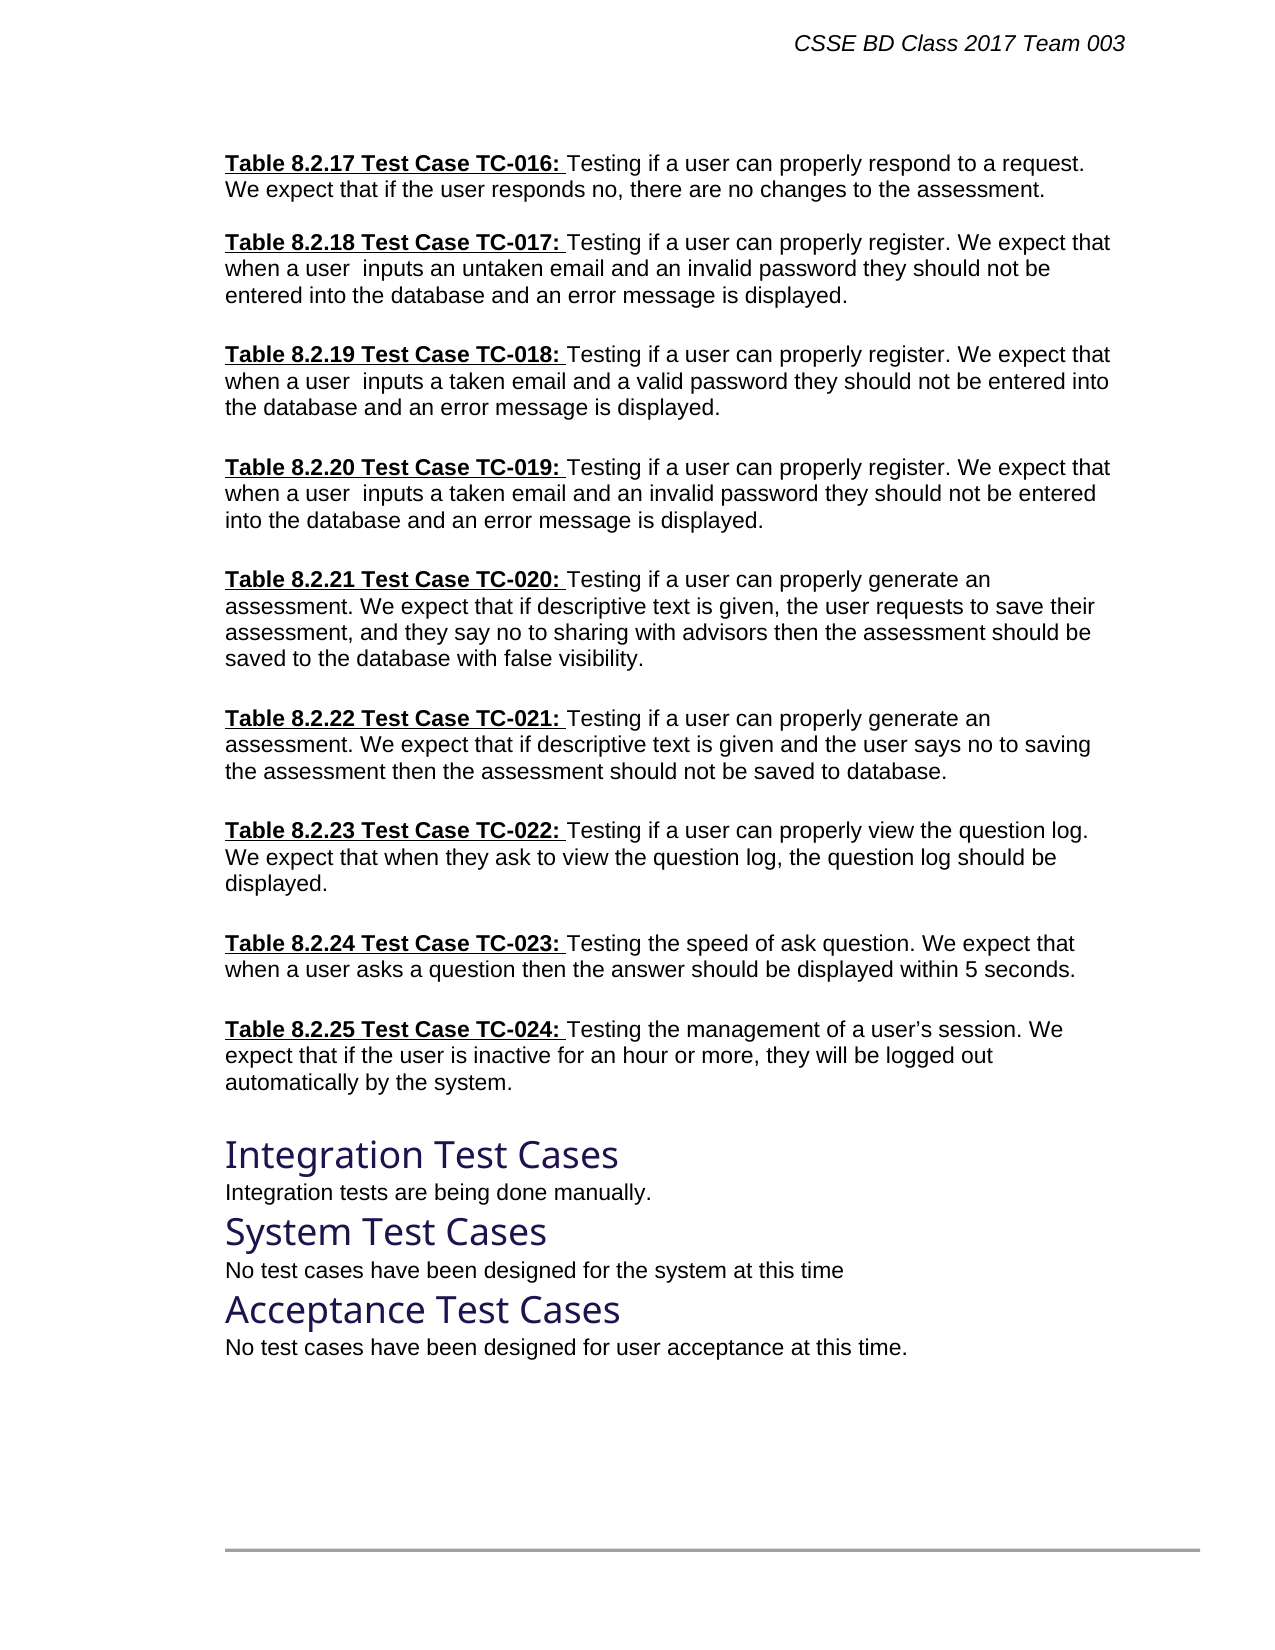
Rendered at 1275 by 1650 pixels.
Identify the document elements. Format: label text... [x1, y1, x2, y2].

subtitle Table 8.2.20 Test Case TC-019: Testing if a user can properly register. We expect that when a user inputs a taken email and an invalid password they should not be entered into the database and an error message is displayed. [225, 454, 1125, 533]
subtitle Acceptance Test Cases [150, 1283, 1125, 1334]
subtitle Table 8.2.18 Test Case TC-017: Testing if a user can properly register. We expect that when a user inputs an untaken email and an invalid password they should not be entered into the database and an error message is displayed. [225, 229, 1125, 308]
text No test cases have been designed for the system at this time [225, 1257, 1125, 1283]
subtitle Table 8.2.24 Test Case TC-023: Testing the speed of ask question. We expect that when a user asks a question then the answer should be displayed within 5 seconds. [225, 930, 1125, 982]
subtitle Table 8.2.21 Test Case TC-020: Testing if a user can properly generate an assessment. We expect that if descriptive text is given, the user requests to save their assessment, and they say no to sharing with advisors then the assessment should be saved to the database with false visibility. [225, 566, 1125, 672]
subtitle Table 8.2.25 Test Case TC-024: Testing the management of a user’s session. We expect that if the user is inactive for an hour or more, they will be logged out automatically by the system. [225, 1016, 1125, 1095]
text No test cases have been designed for user acceptance at this time. [225, 1334, 1125, 1360]
subtitle Table 8.2.23 Test Case TC-022: Testing if a user can properly view the question log. We expect that when they ask to view the question log, the question log should be displayed. [225, 817, 1125, 896]
subtitle System Test Cases [150, 1206, 1125, 1257]
subtitle Table 8.2.17 Test Case TC-016: Testing if a user can properly respond to a request. We expect that if the user responds no, there are no changes to the assessment. [225, 150, 1125, 203]
subtitle Table 8.2.22 Test Case TC-021: Testing if a user can properly generate an assessment. We expect that if descriptive text is given and the user says no to saving the assessment then the assessment should not be saved to database. [225, 705, 1125, 784]
subtitle Table 8.2.19 Test Case TC-018: Testing if a user can properly register. We expect that when a user inputs a taken email and a valid password they should not be entered into the database and an error message is displayed. [225, 341, 1125, 421]
subtitle Integration Test Cases [150, 1128, 1125, 1179]
text Integration tests are being done manually. [225, 1179, 1125, 1206]
